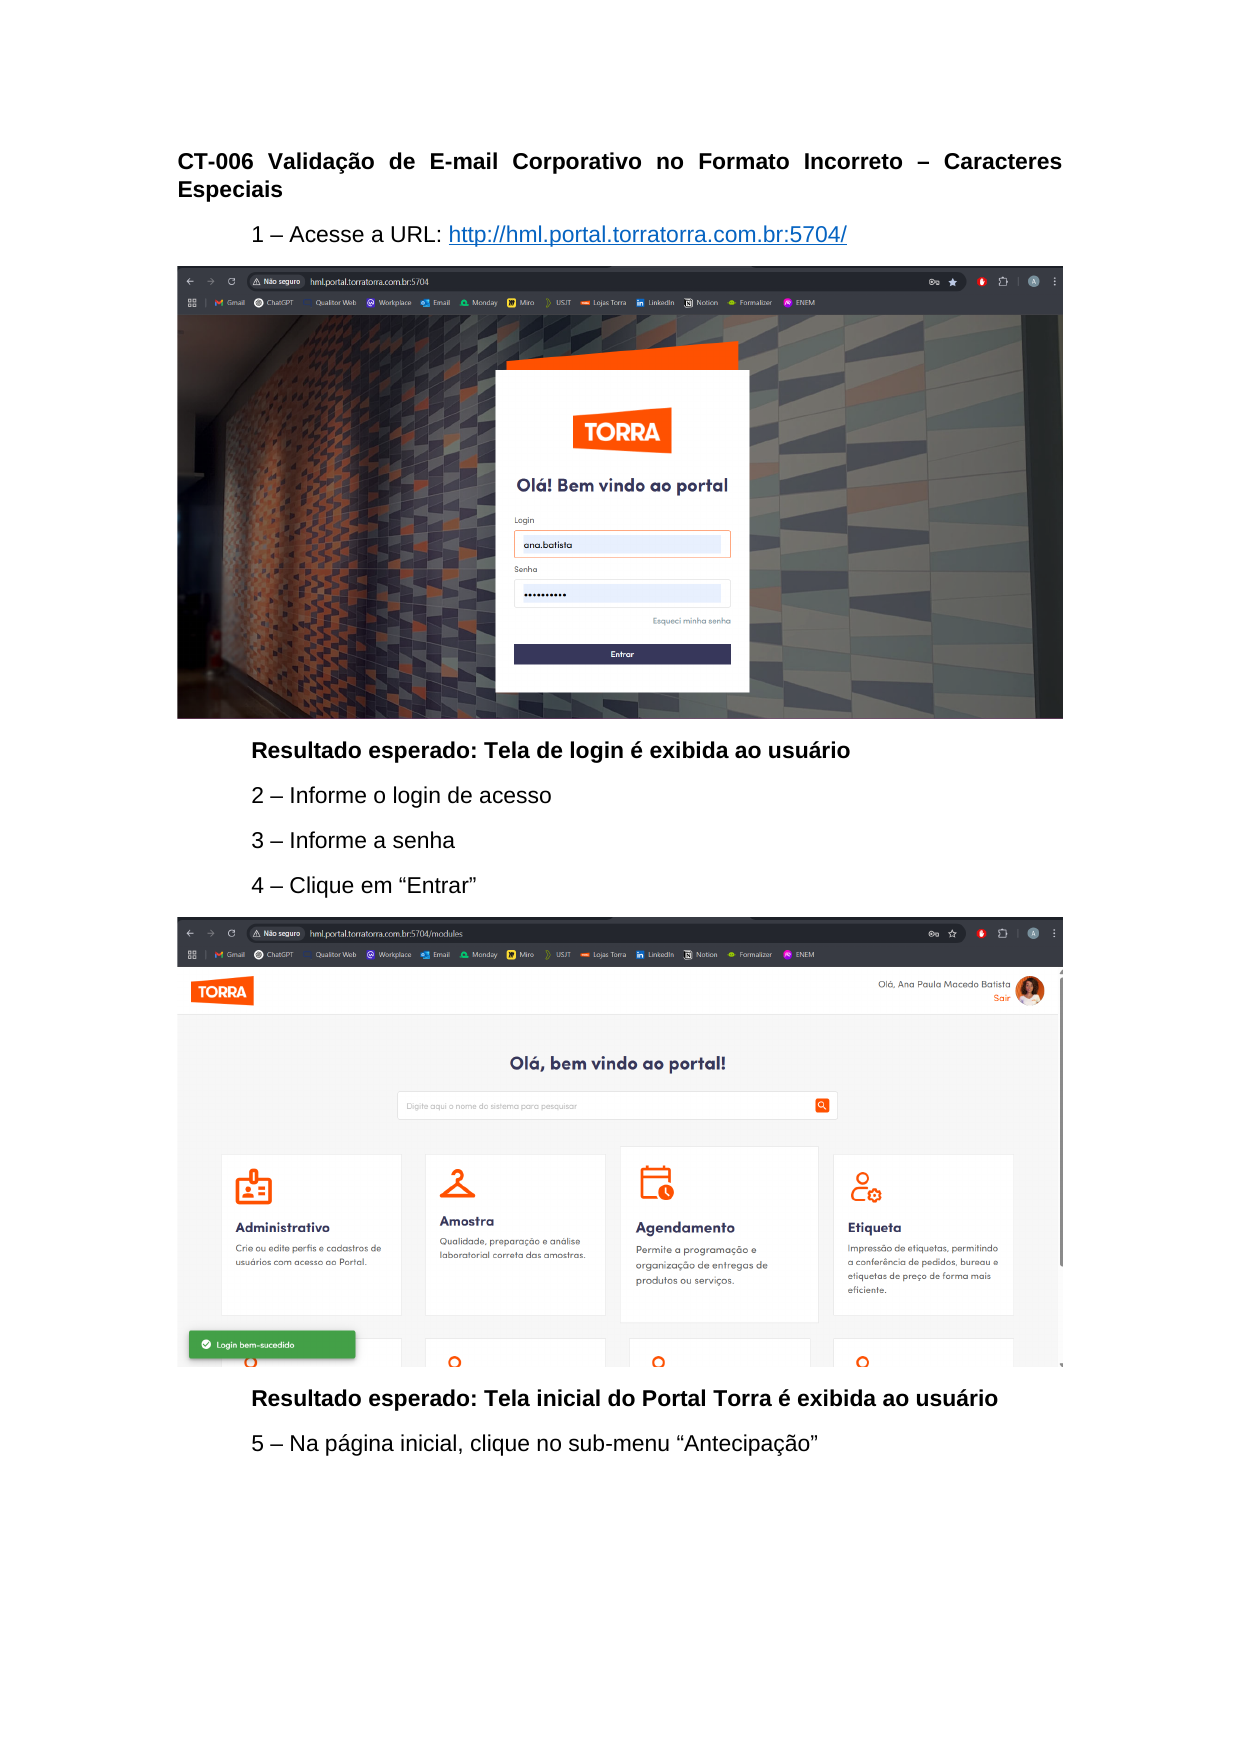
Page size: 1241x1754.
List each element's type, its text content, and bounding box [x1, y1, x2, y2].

picture [177, 917, 1063, 1367]
text 3 – Informe a senha [177, 827, 1063, 854]
text 5 – Na página inicial, clique no sub-menu “Antecipação” [177, 1430, 1063, 1457]
text 1 – Acesse a URL: http://hml.portal.torratorra.com.br:5704/ [177, 221, 1063, 247]
picture [177, 266, 1063, 719]
text Resultado esperado: Tela inicial do Portal Torra é exibida ao usuário [177, 1385, 1063, 1412]
text 2 – Informe o login de acesso [177, 782, 1063, 808]
text CT-006 Validação de E-mail Corporativo no Formato Incorreto – Caracteres Especiais [177, 148, 1063, 202]
text Resultado esperado: Tela de login é exibida ao usuário [177, 737, 1063, 763]
text 4 – Clique em “Entrar” [177, 872, 1063, 899]
